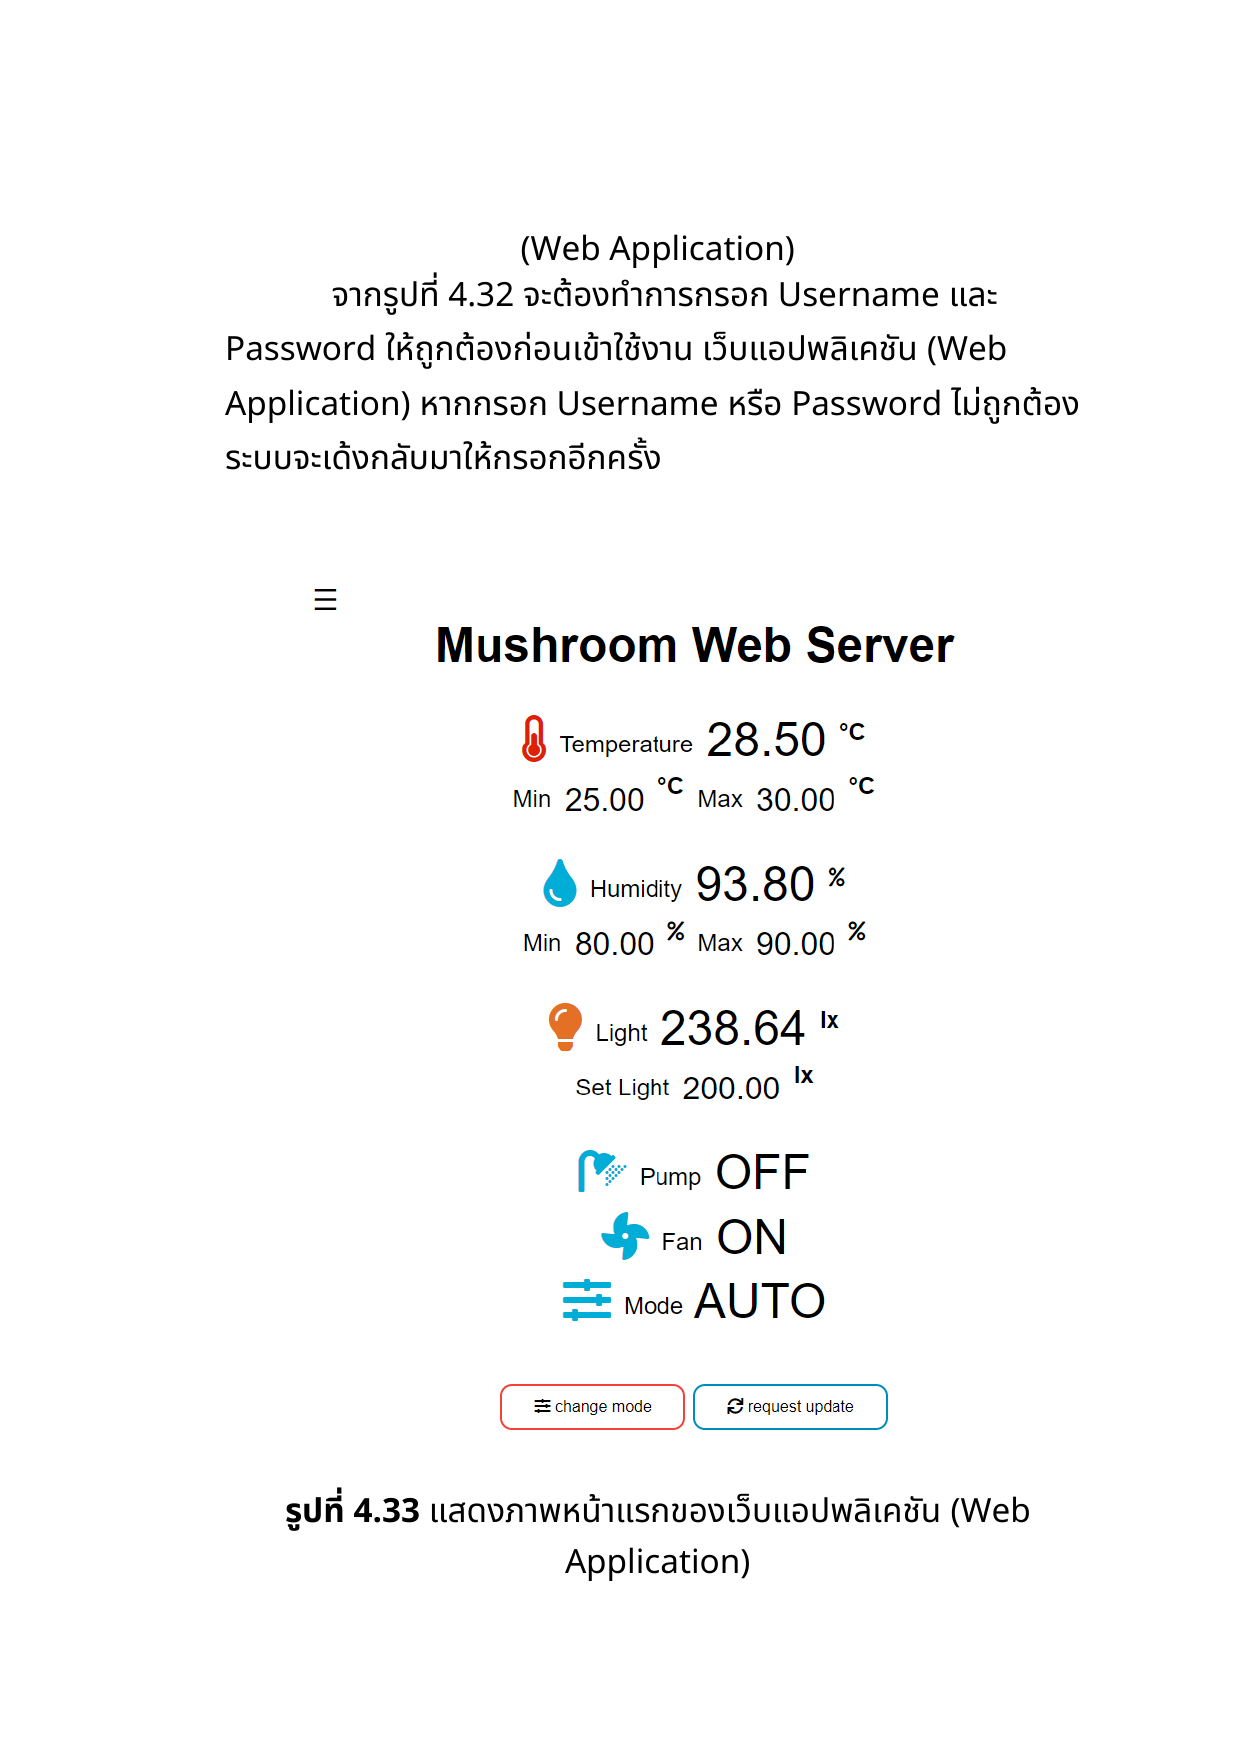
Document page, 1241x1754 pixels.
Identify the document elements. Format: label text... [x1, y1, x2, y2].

text จากรูปที่ 4.32 จะต้องทำการกรอก Username และ Password ให้ถูกต้องก่อนเข้าใช้งาน เว็บแอปพลิเคชัน (Web Application) หากกรอก Username หรือ Password ไม่ถูกต้องระบบจะเด้งกลับมาให้กรอกอีกครั้ง [225, 270, 1090, 484]
picture [305, 570, 1010, 1442]
table_header รูปที่ 4.33 แสดงภาพหน้าแรกของเว็บแอปพลิเคชัน (Web Application) [225, 571, 1090, 1583]
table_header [225, 225, 1090, 270]
